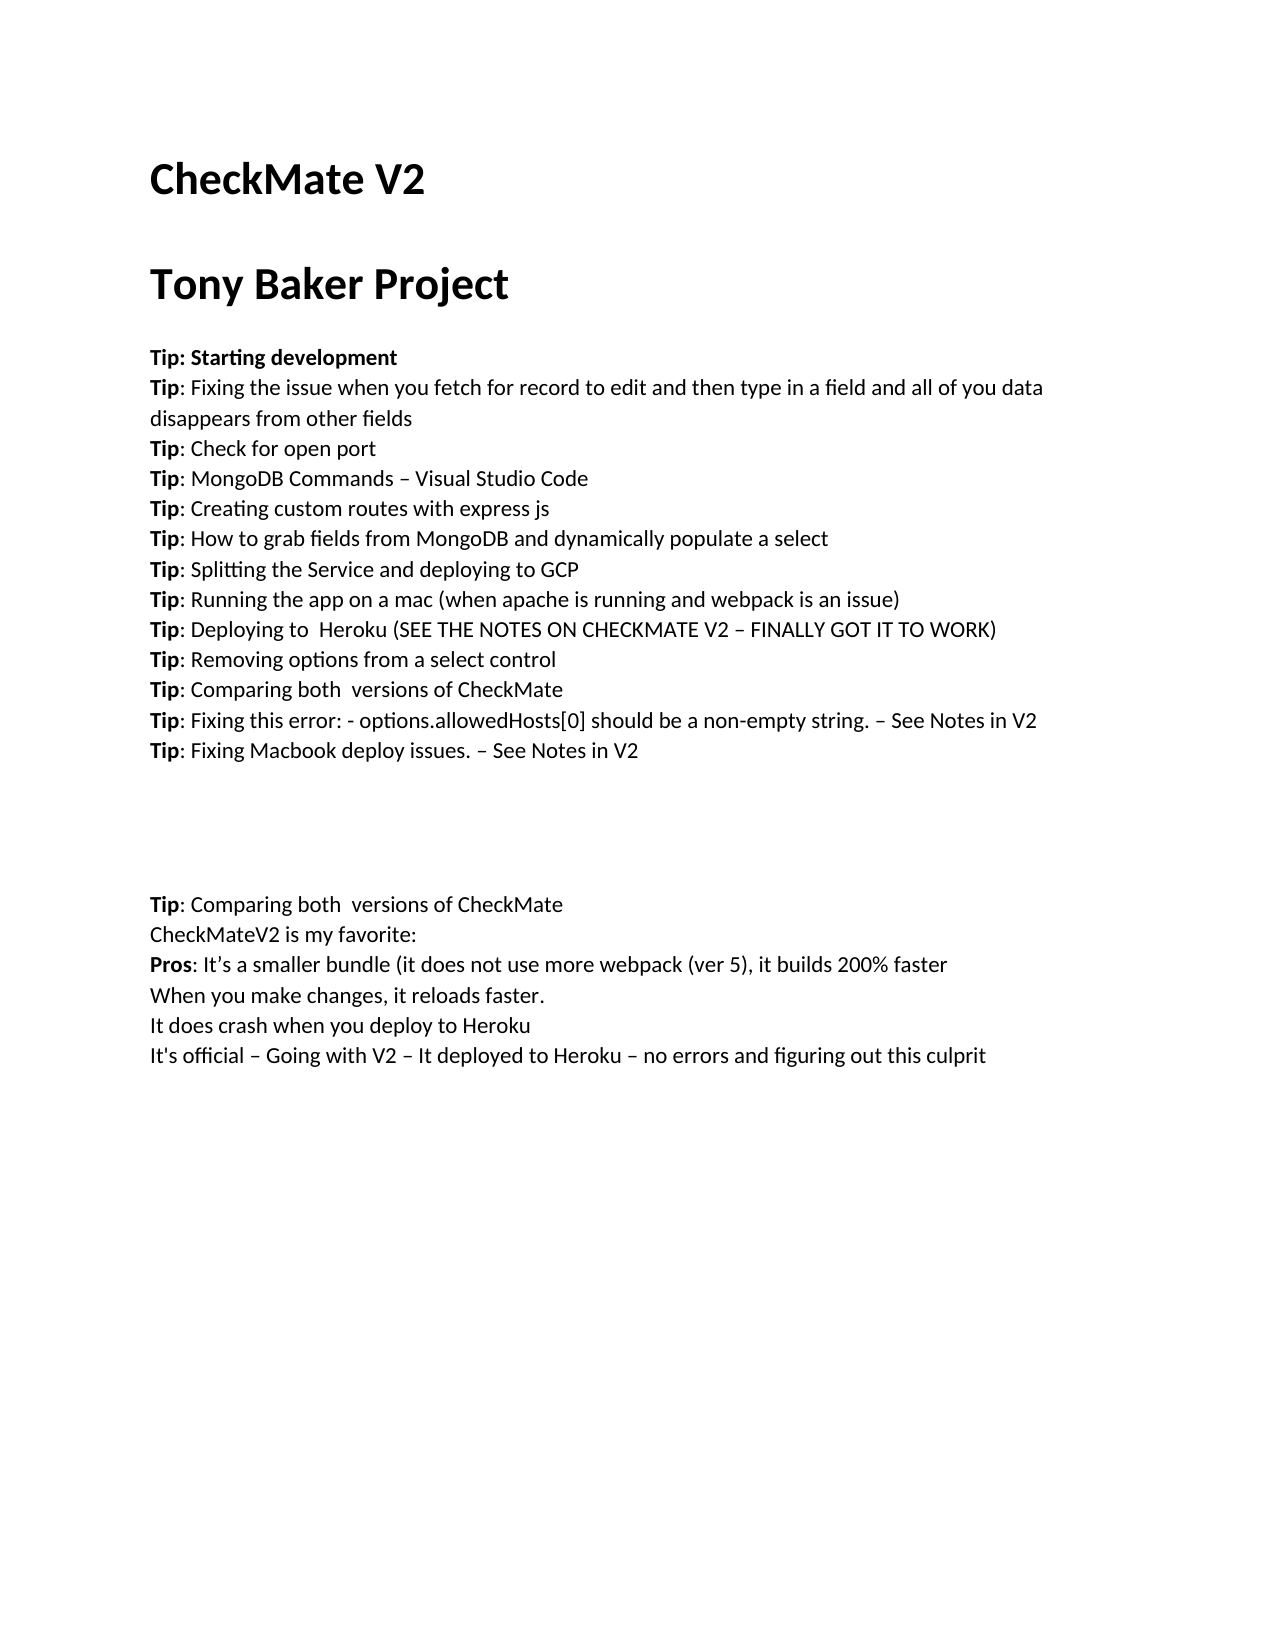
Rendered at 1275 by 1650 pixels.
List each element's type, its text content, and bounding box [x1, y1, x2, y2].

text Tip: Comparing both versions of CheckMate CheckMateV2 is my favorite: Pros: It’s a smaller bundle (it does not use more webpack (ver 5), it builds 200% faster When you make changes, it reloads faster. It does crash when you deploy to Heroku It's official – Going with V2 – It deployed to Heroku – no errors and figuring out this culprit Cons: It has a huge set of warnings with bootstraptablenext (but it still works tho) I will more than likely go with CheckMateV2 for the pass-off (It will be a lot easier for the devs to work with in terms of deployment) [150, 890, 1125, 1069]
text CheckMate V2 [150, 150, 1125, 236]
text Tony Baker Project Tip: Starting development Tip: Fixing the issue when you fetch for record to edit and then type in a field and all of you data disappears from other fields Tip: Check for open port Tip: MongoDB Commands – Visual Studio Code Tip: Creating custom routes with express js Tip: How to grab fields from MongoDB and dynamically populate a select Tip: Splitting the Service and deploying to GCP Tip: Running the app on a mac (when apache is running and webpack is an issue) Tip: Deploying to Heroku (SEE THE NOTES ON CHECKMATE V2 – FINALLY GOT IT TO WORK) Tip: Removing options from a select control Tip: Comparing both versions of CheckMate Tip: Fixing this error: - options.allowedHosts[0] should be a non-empty string. – See Notes in V2 Tip: Fixing Macbook deploy issues. – See Notes in V2 [150, 255, 1125, 794]
